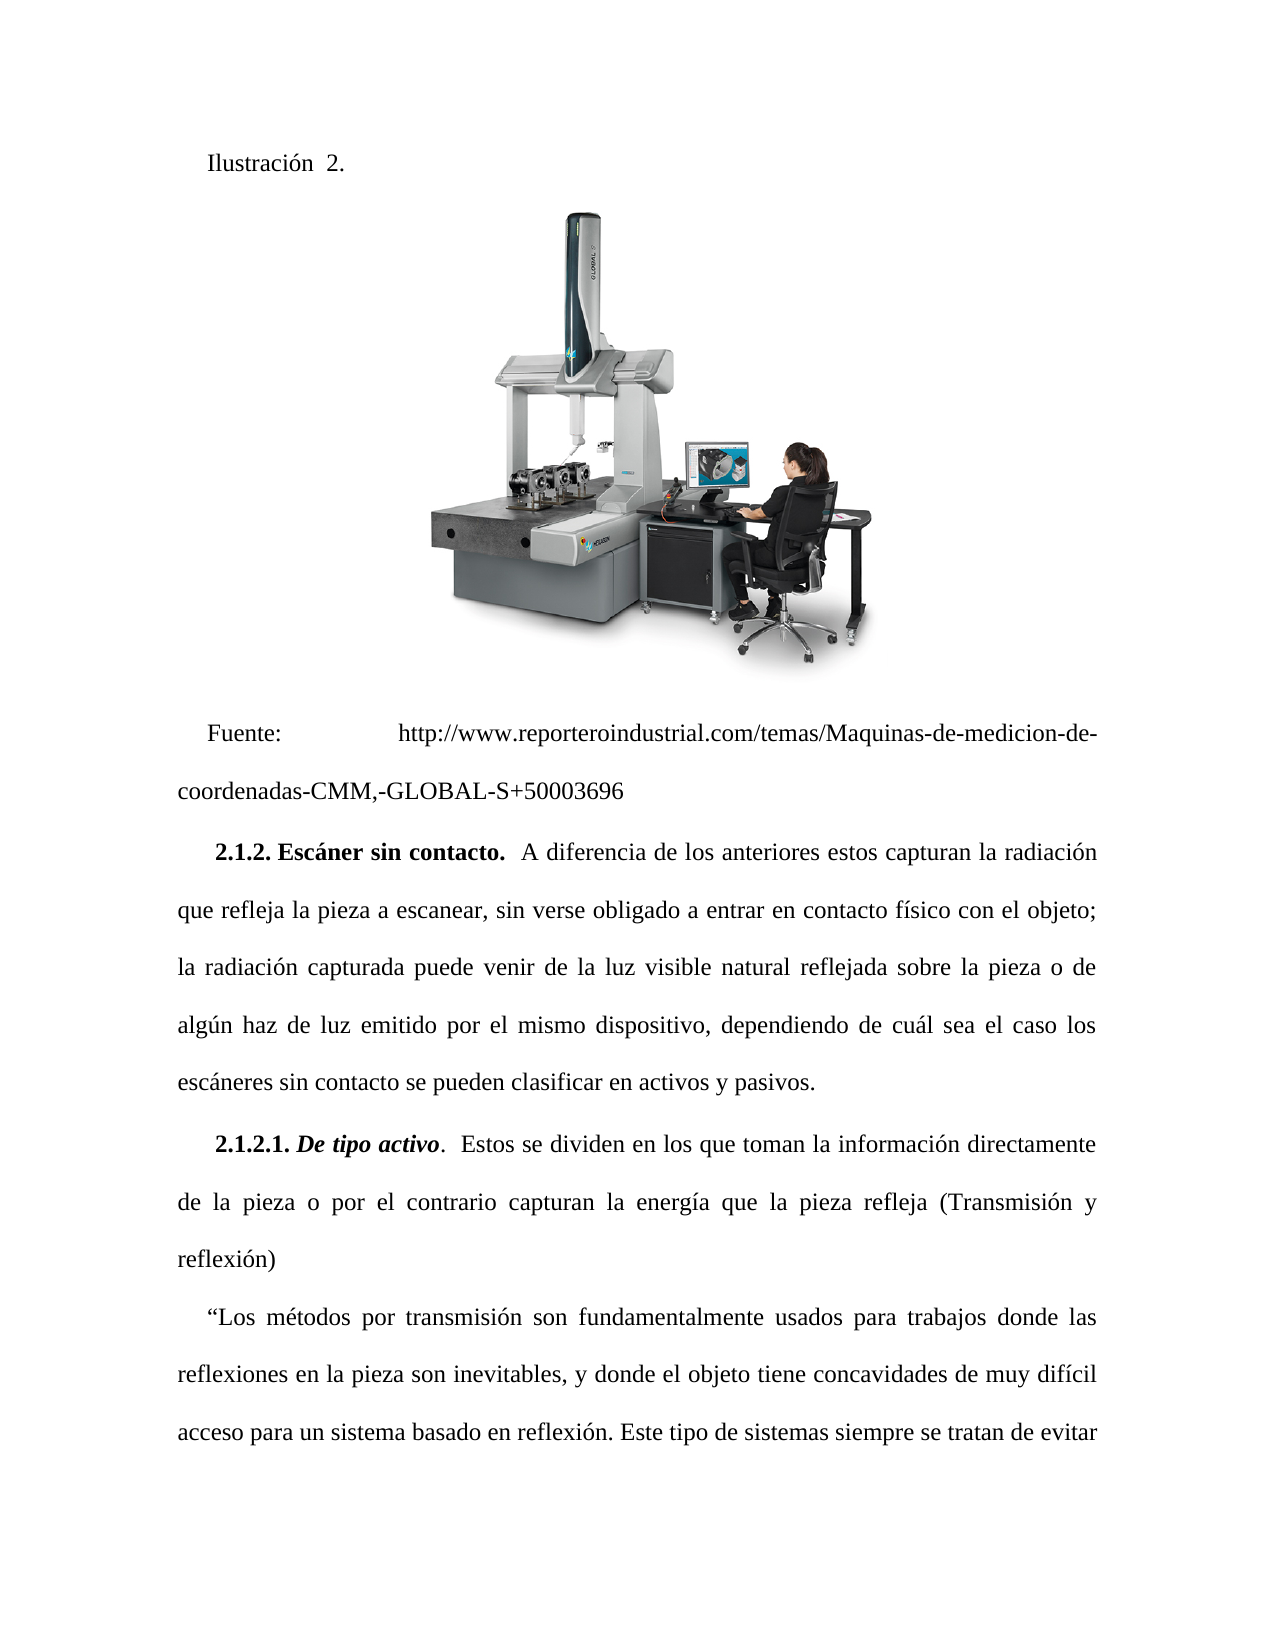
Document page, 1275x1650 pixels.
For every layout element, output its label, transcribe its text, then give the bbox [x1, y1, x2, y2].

text Fuente: http://www.reporteroindustrial.com/temas/Maquinas-de-medicion-de-coordenadas-CMM,-GLOBAL-S+50003696 [177, 718, 1098, 804]
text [177, 1302, 1098, 1445]
subtitle Escáner sin contacto. A diferencia de los anteriores estos capturan la radiación que refleja la pieza a escanear, sin verse obligado a entrar en contacto físico con el objeto; la radiación capturada puede venir de la luz visible natural reflejada sobre la pieza o de algún haz de luz emitido por el mismo dispositivo, dependiendo de cuál sea el caso los escáneres sin contacto se pueden clasificar en activos y pasivos. [177, 837, 1098, 1096]
picture [417, 205, 888, 690]
subtitle De tipo activo. Estos se dividen en los que toman la información directamente de la pieza o por el contrario capturan la energía que la pieza refleja (Transmisión y reflexión) [177, 1129, 1098, 1273]
text Ilustración 2. [177, 148, 1098, 176]
